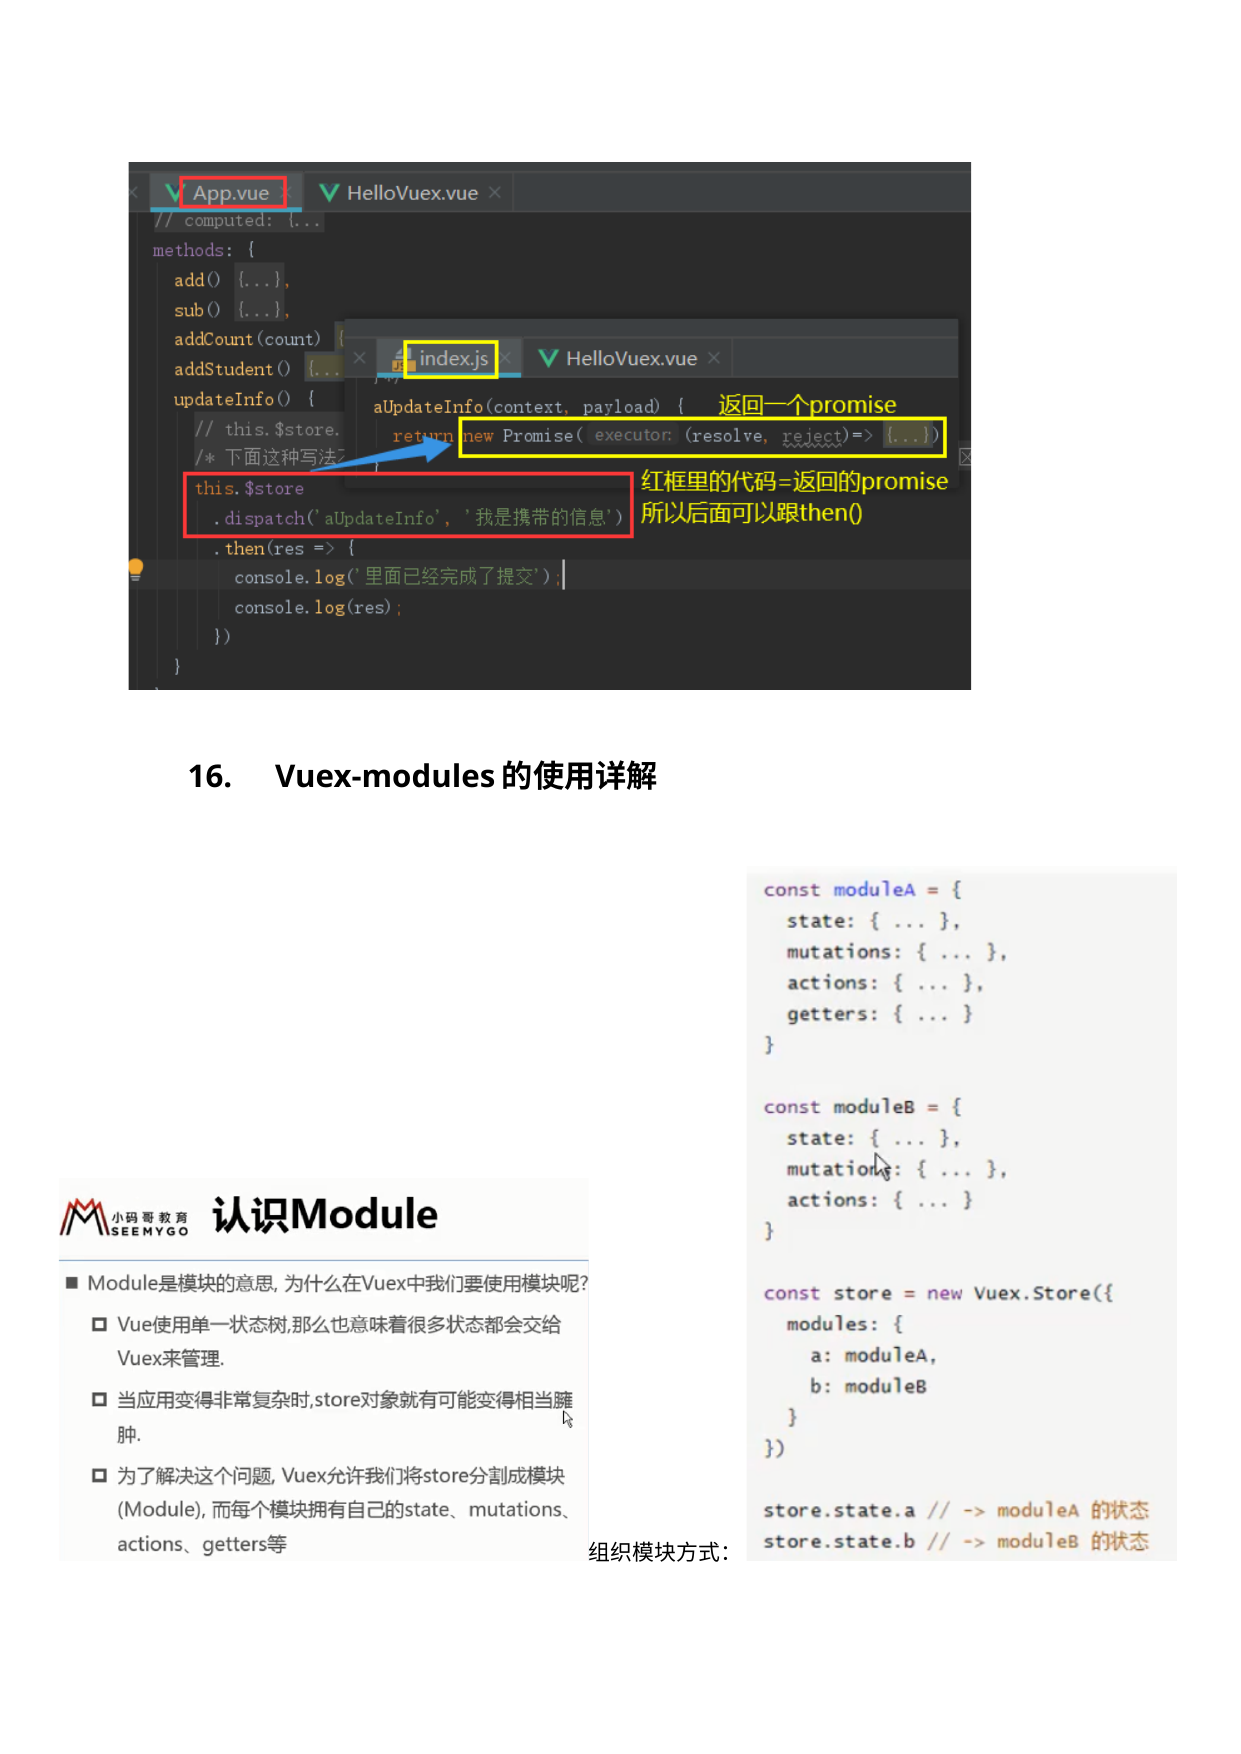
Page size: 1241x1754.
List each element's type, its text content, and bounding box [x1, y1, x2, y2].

picture [746, 866, 1177, 1561]
subtitle Vuex-modules的使用详解 [187, 742, 1053, 807]
picture [58, 1178, 589, 1561]
picture [128, 162, 972, 690]
